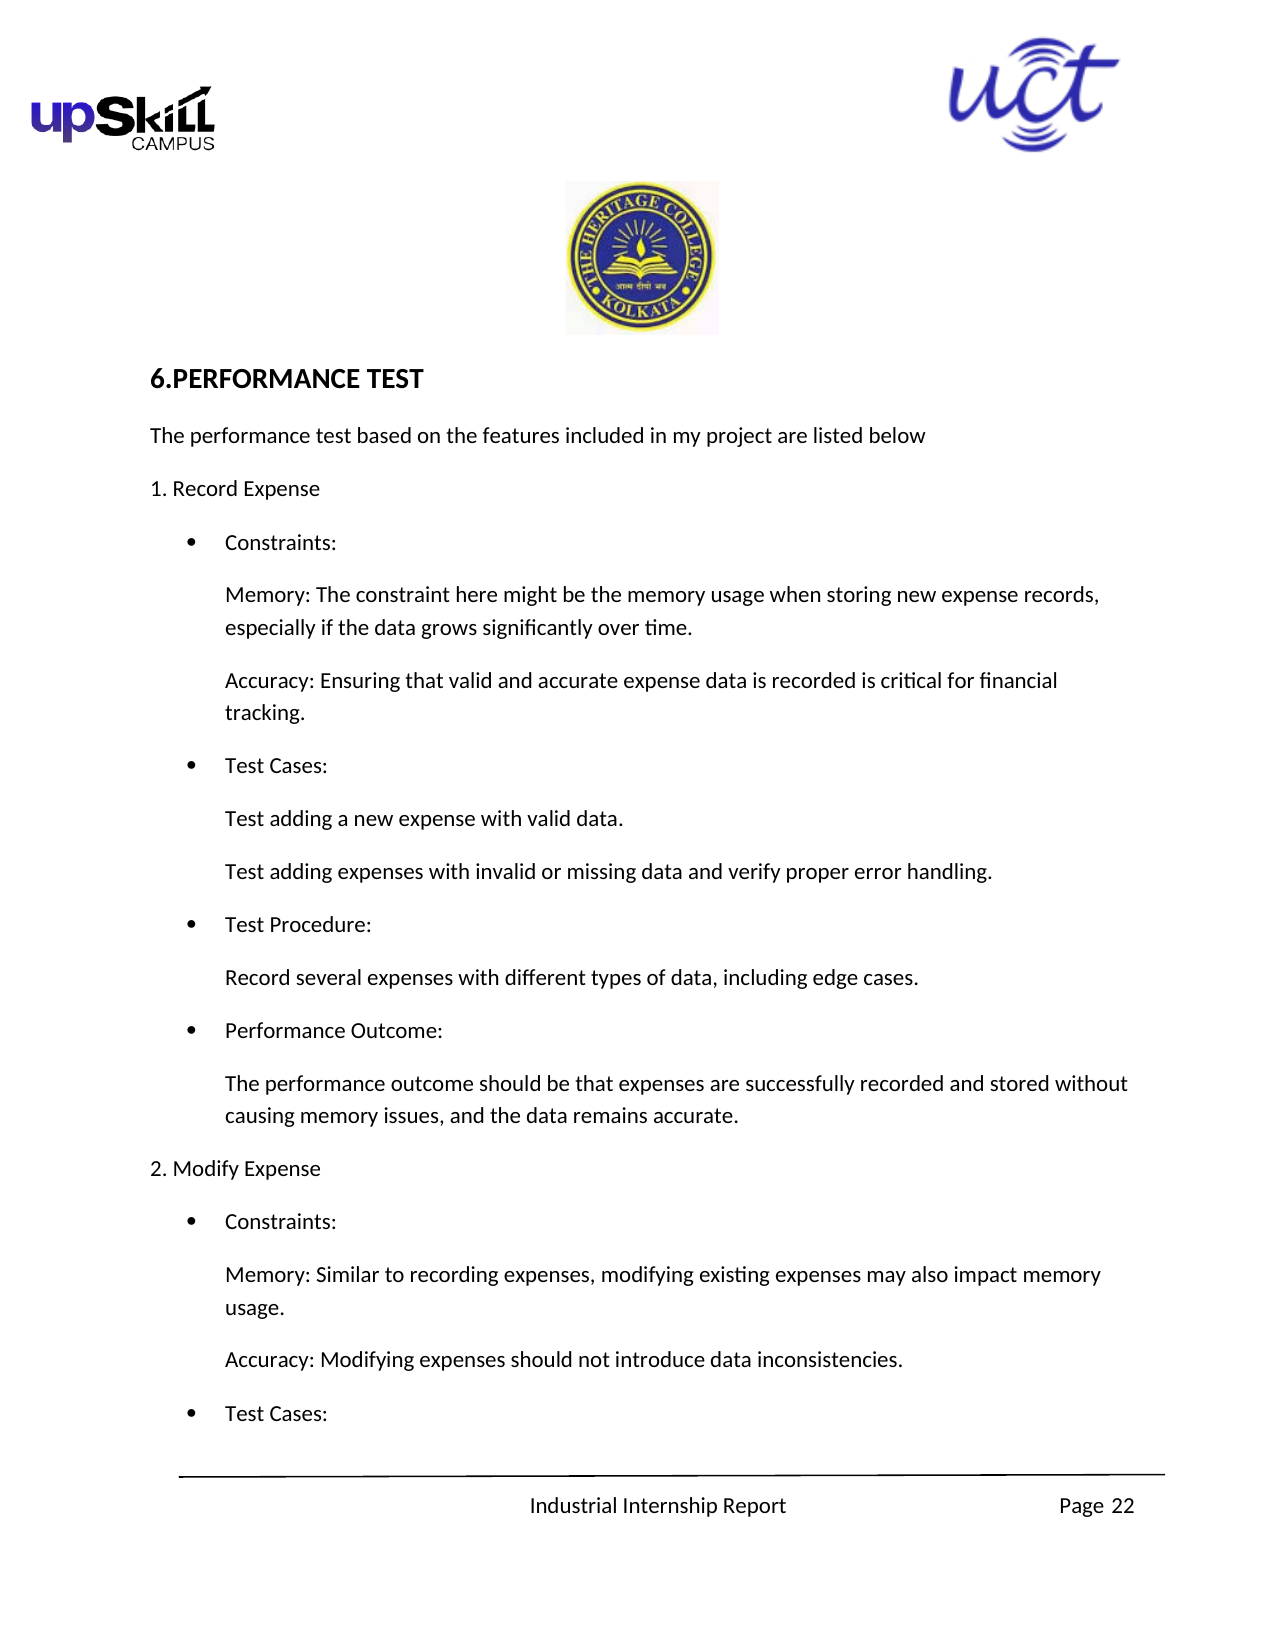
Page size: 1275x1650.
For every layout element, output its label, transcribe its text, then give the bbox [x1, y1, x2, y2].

text Memory: Similar to recording expenses, modifying existing expenses may also impact memory usage. [225, 1260, 1134, 1321]
picture [0, 73, 246, 154]
text 1. Record Expense [150, 474, 1134, 503]
text The performance outcome should be that expenses are successfully recorded and stored without causing memory issues, and the data remains accurate. [225, 1069, 1134, 1129]
list Test Cases: [187, 751, 1134, 779]
text The performance test based on the features included in my project are listed below [150, 422, 1134, 449]
list Test Procedure: [187, 910, 1134, 938]
text 2. Modify Expense [150, 1154, 1134, 1182]
text 6.PERFORMANCE TEST [150, 360, 1134, 395]
text Test adding expenses with invalid or missing data and verify proper error handling. [150, 857, 1134, 885]
text Accuracy: Ensuring that valid and accurate expense data is recorded is critical for financial tracking. [225, 666, 1134, 726]
text Memory: The constraint here might be the memory usage when storing new expense records, especially if the data grows significantly over time. [225, 581, 1134, 641]
text Accuracy: Modifying expenses should not introduce data inconsistencies. [150, 1346, 1134, 1374]
list Constraints: [187, 1207, 1134, 1235]
picture [946, 28, 1125, 154]
list Performance Outcome: [187, 1016, 1134, 1044]
text Test adding a new expense with valid data. [150, 804, 1134, 832]
list Test Cases: [187, 1399, 1134, 1427]
text Record several expenses with different types of data, including edge cases. [150, 963, 1134, 991]
list Constraints: [187, 528, 1134, 556]
picture [565, 181, 719, 335]
